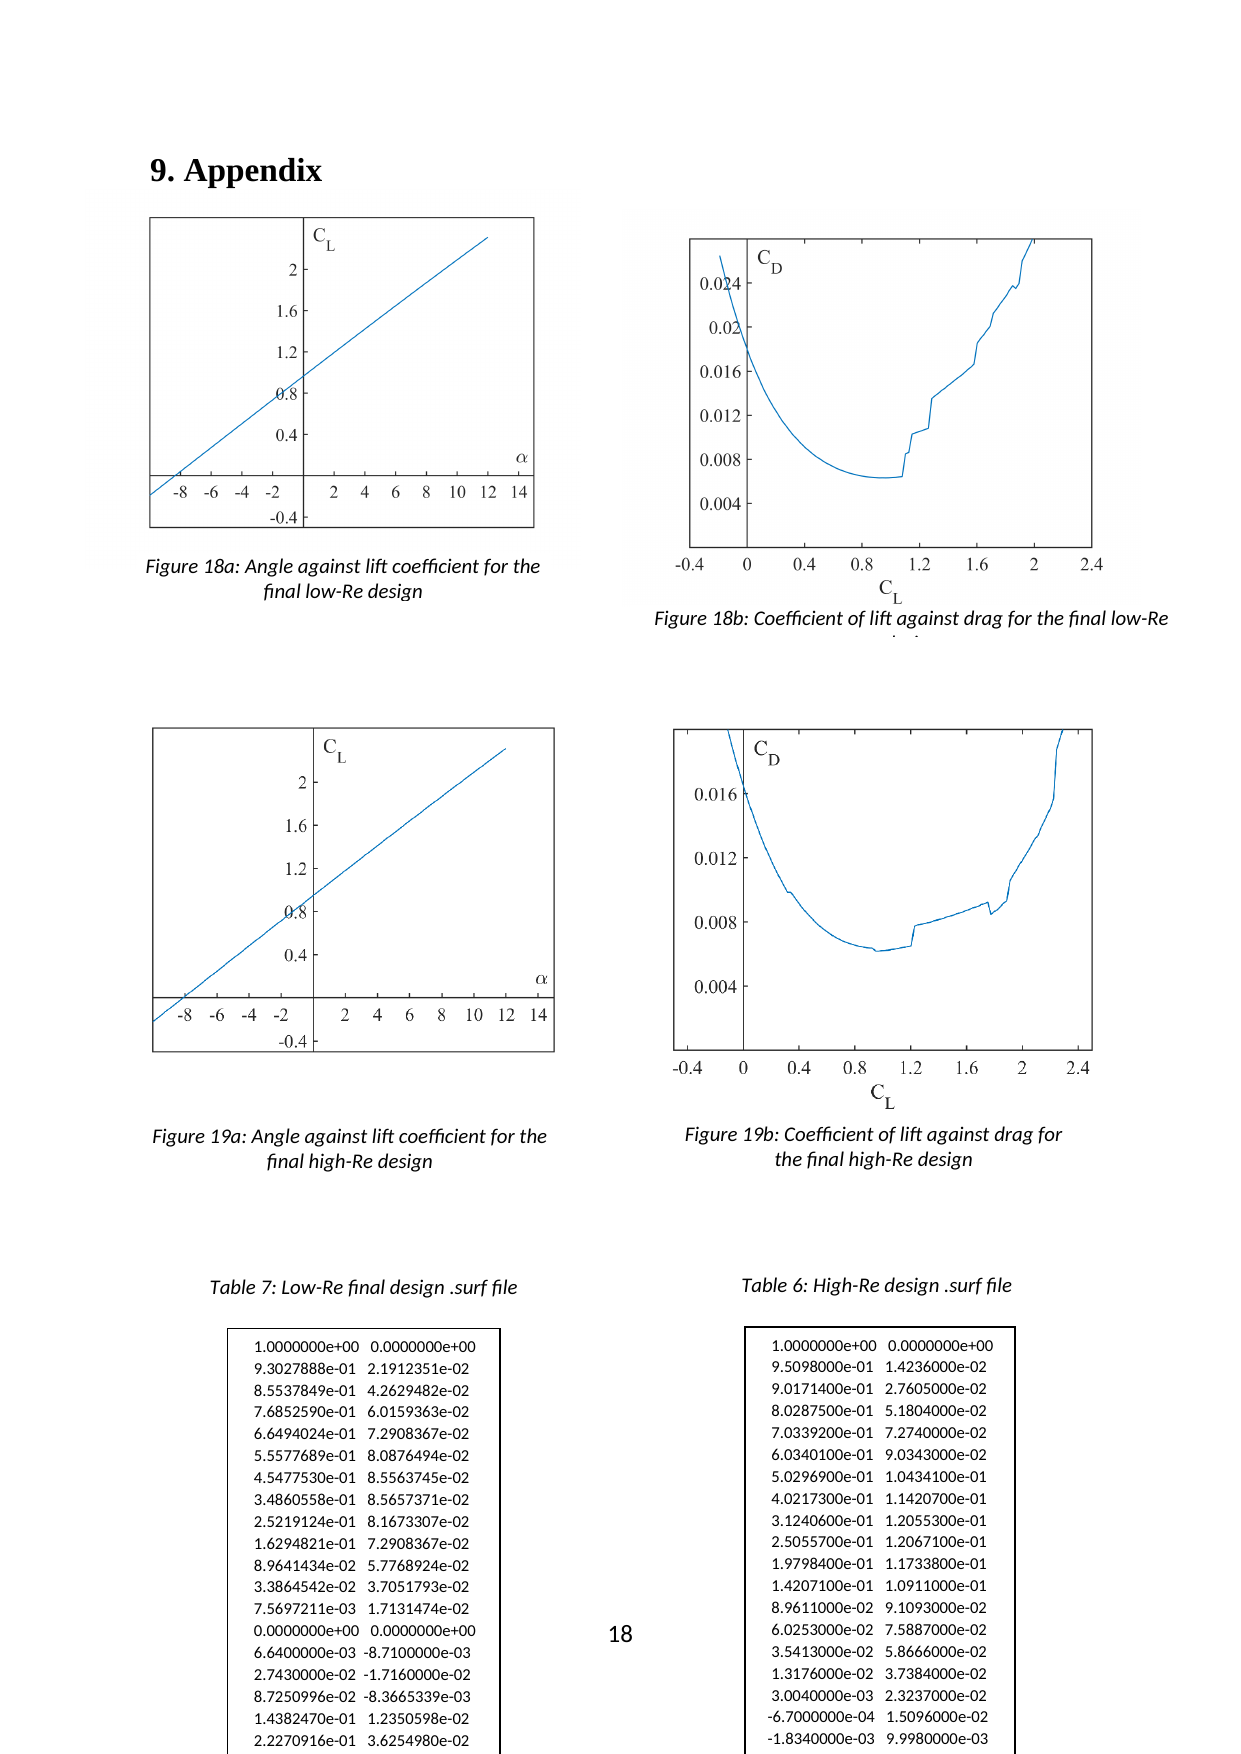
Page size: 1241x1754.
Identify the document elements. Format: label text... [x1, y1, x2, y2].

picture [85, 189, 581, 569]
subtitle 9. Appendix [150, 150, 1090, 188]
picture [85, 698, 1143, 1112]
picture [622, 209, 1141, 607]
